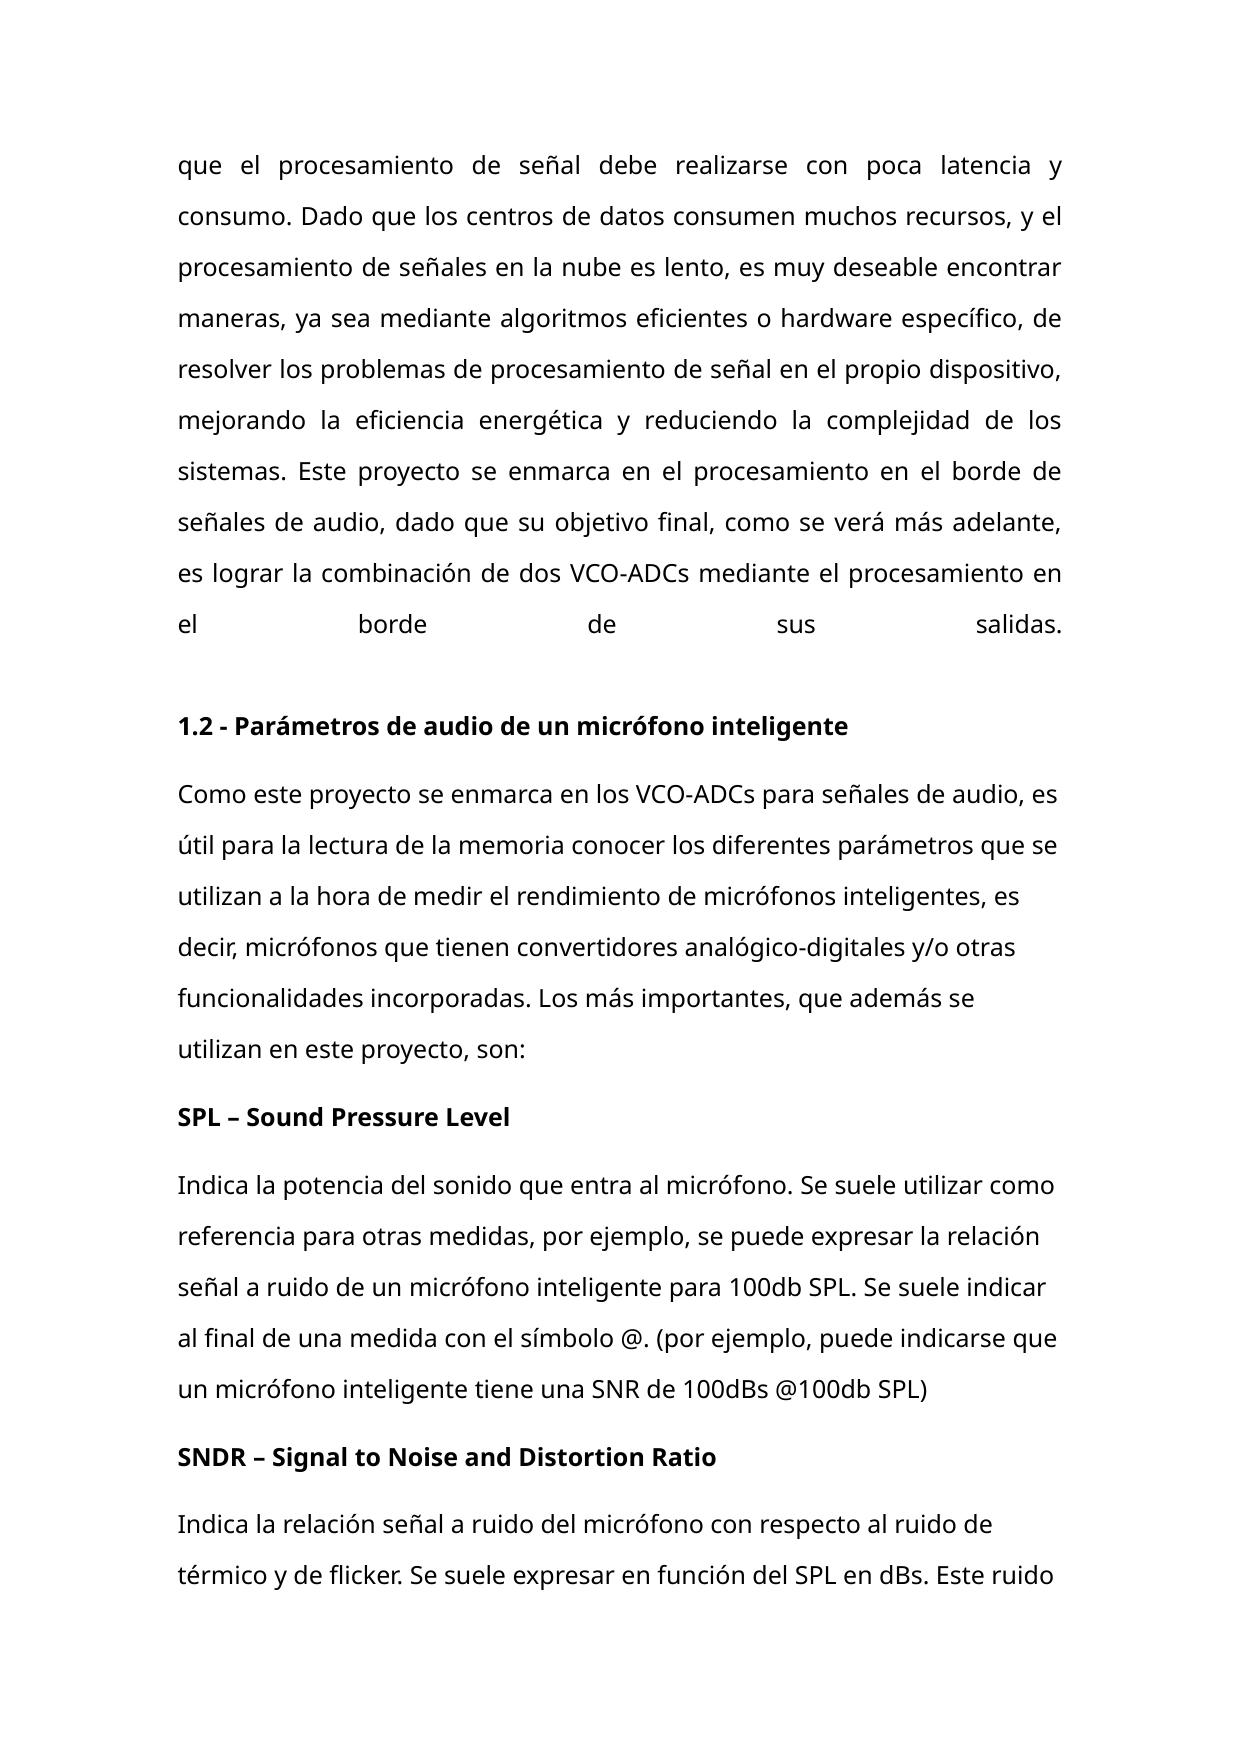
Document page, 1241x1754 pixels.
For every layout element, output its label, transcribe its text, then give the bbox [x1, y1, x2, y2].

text SNDR – Signal to Noise and Distortion Ratio [177, 1439, 1063, 1473]
text SPL – Sound Pressure Level [177, 1100, 1063, 1134]
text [177, 148, 1063, 743]
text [177, 1507, 1063, 1592]
text Indica la potencia del sonido que entra al micrófono. Se suele utilizar como referencia para otras medidas, por ejemplo, se puede expresar la relación señal a ruido de un micrófono inteligente para 100db SPL. Se suele indicar al final de una medida con el símbolo @. (por ejemplo, puede indicarse que un micrófono inteligente tiene una SNR de 100dBs @100db SPL) [177, 1167, 1063, 1406]
text Como este proyecto se enmarca en los VCO-ADCs para señales de audio, es útil para la lectura de la memoria conocer los diferentes parámetros que se utilizan a la hora de medir el rendimiento de micrófonos inteligentes, es decir, micrófonos que tienen convertidores analógico-digitales y/o otras funcionalidades incorporadas. Los más importantes, que además se utilizan en este proyecto, son: [177, 777, 1063, 1066]
